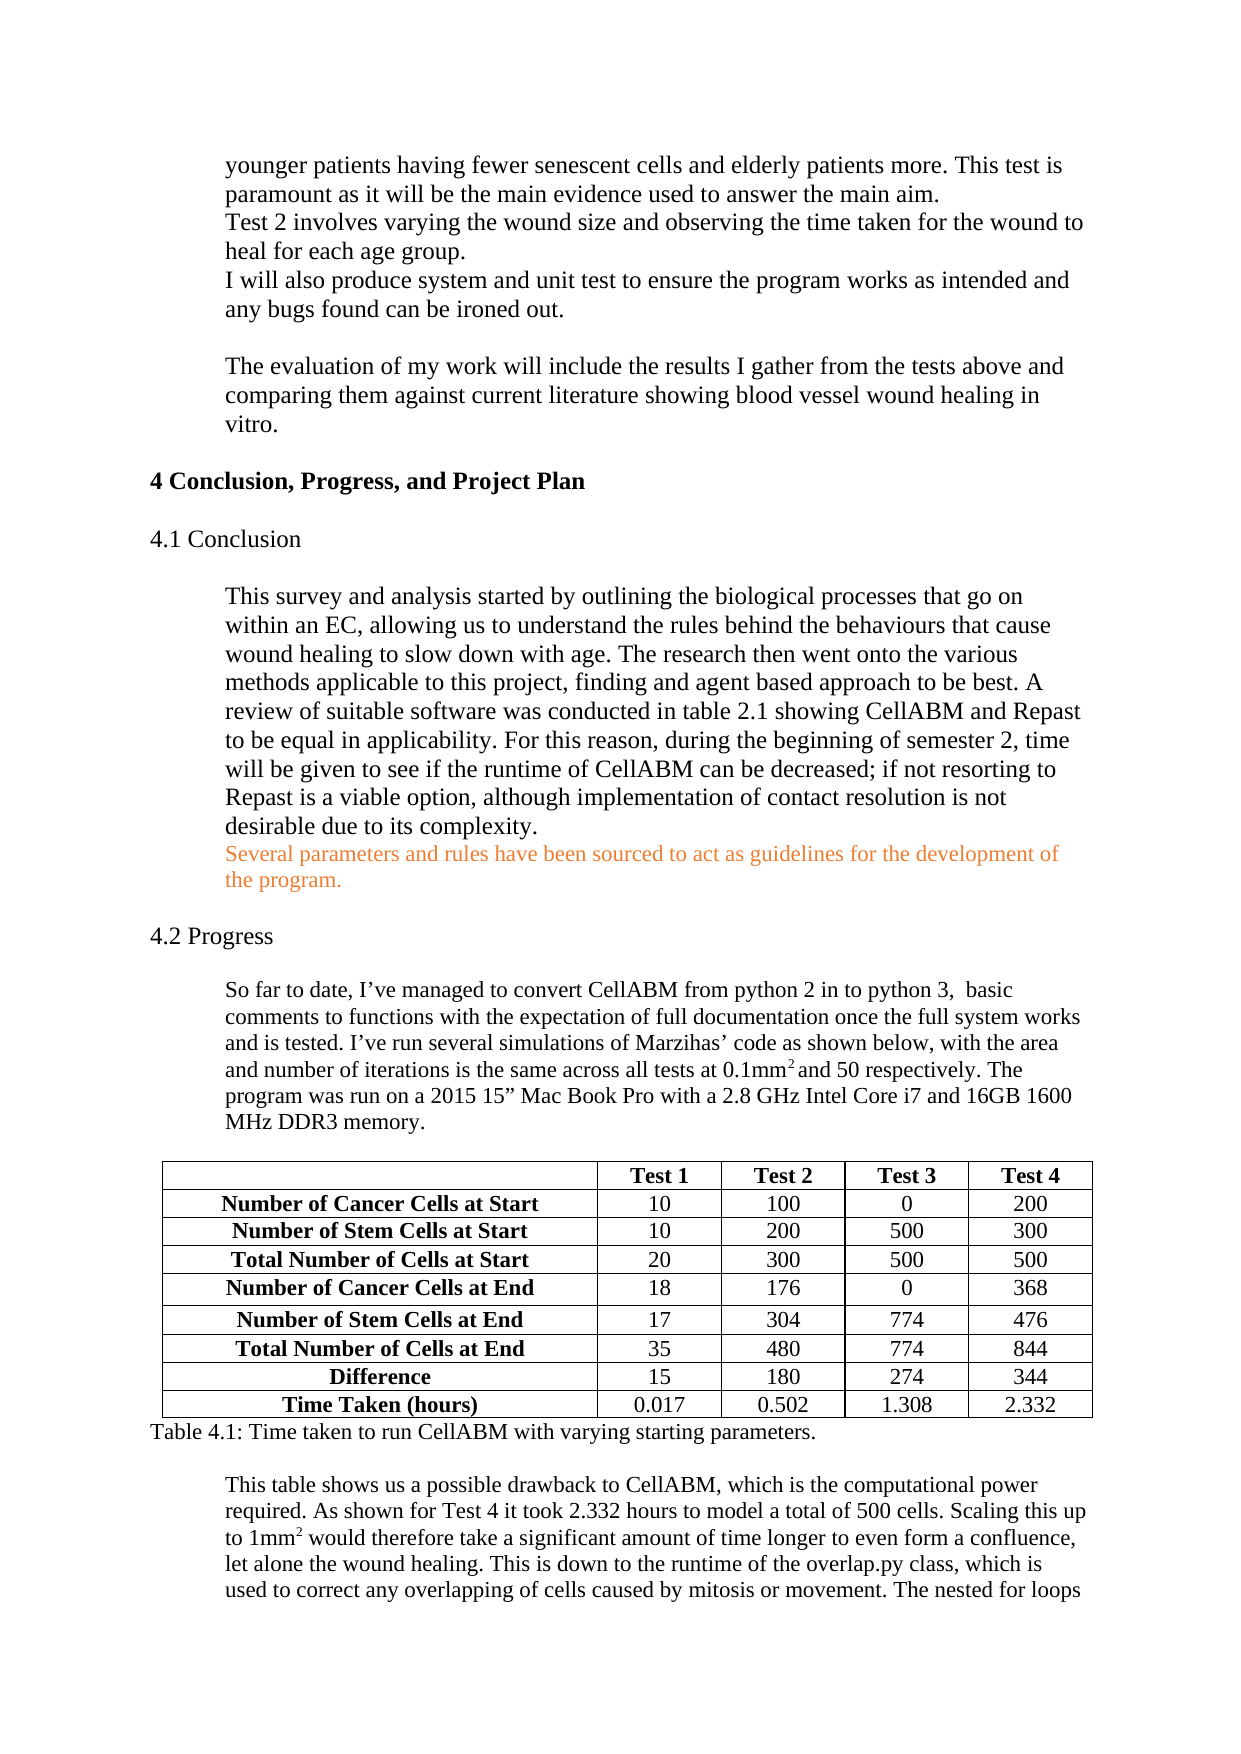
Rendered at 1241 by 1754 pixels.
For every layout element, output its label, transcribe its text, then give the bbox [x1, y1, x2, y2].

table_cell 274 [846, 1363, 968, 1390]
table_cell 10 [598, 1218, 721, 1245]
table_cell 20 [598, 1246, 721, 1273]
text The evaluation of my work will include the results I gather from the tests above and comparing them against current literature showing blood vessel wound healing in vitro. [225, 351, 1090, 437]
table_cell 100 [722, 1190, 844, 1217]
text 4 Conclusion, Progress, and Project Plan [150, 466, 1090, 495]
table_cell 304 [722, 1306, 844, 1333]
text 4.2 Progress [150, 921, 1090, 950]
table_cell 300 [969, 1218, 1092, 1245]
table_cell 476 [969, 1306, 1092, 1333]
table_cell 18 [598, 1274, 721, 1305]
table_header Test 1 [598, 1162, 721, 1189]
text 4.1 Conclusion [150, 524, 1090, 552]
text Several parameters and rules have been sourced to act as guidelines for the development of the program. [225, 840, 1090, 893]
table_cell 344 [969, 1363, 1092, 1390]
table_cell 300 [722, 1246, 844, 1273]
table_header Test 4 [969, 1162, 1092, 1189]
table_cell Number of Cancer Cells at Start [163, 1190, 597, 1217]
table_cell 176 [722, 1274, 844, 1305]
table_cell 200 [722, 1218, 844, 1245]
table_cell 1.308 [846, 1391, 968, 1417]
table_cell 2.332 [969, 1391, 1092, 1417]
table_cell 480 [722, 1335, 844, 1362]
table_cell 0.502 [722, 1391, 844, 1417]
table_cell 17 [598, 1306, 721, 1333]
table_cell Difference [163, 1363, 597, 1390]
table_cell 180 [722, 1363, 844, 1390]
table_cell 774 [846, 1335, 968, 1362]
table_cell Number of Cancer Cells at End [163, 1274, 597, 1305]
text Test 2 involves varying the wound size and observing the time taken for the wound to heal for each age group. [225, 207, 1090, 265]
table_header Test 3 [846, 1162, 968, 1189]
text So far to date, I’ve managed to convert CellABM from python 2 in to python 3 basic comments to functions with the expectation of full documentation once the full system works and is tested. run several simulations of Marzihas’ code as shown below, with the area and number of iterations is the same across all tests at 0.1mm2 and 50 respectively. The program was run on a 2015 15” Mac Book Pro with a 2.8 GHz Intel Core i7 and 16GB 1600 MHz DDR3 memory. [225, 977, 1090, 1135]
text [225, 1471, 1090, 1603]
text Table 4.1: Time taken to run CellABM with varying starting parameters. [150, 1418, 1090, 1444]
table_cell Total Number of Cells at End [163, 1335, 597, 1362]
table_cell 774 [846, 1306, 968, 1333]
table_cell 500 [846, 1246, 968, 1273]
table_cell 0 [846, 1274, 968, 1305]
table_cell 500 [846, 1218, 968, 1245]
table_cell 500 [969, 1246, 1092, 1273]
table_cell Number of Stem Cells at End [163, 1306, 597, 1333]
table_cell 0 [846, 1190, 968, 1217]
table_cell Time Taken (hours) [163, 1391, 597, 1417]
table_cell Number of Stem Cells at Start [163, 1218, 597, 1245]
table_cell 35 [598, 1335, 721, 1362]
table_cell 10 [598, 1190, 721, 1217]
table_cell 368 [969, 1274, 1092, 1305]
table_cell 15 [598, 1363, 721, 1390]
table_cell Total Number of Cells at Start [163, 1246, 597, 1273]
text I will also produce system and unit test to ensure the program works as intended and any bugs found can be ironed out. [225, 265, 1090, 322]
text This survey and analysis started by outlining the biological processes that go on within an EC, allowing us to understand the rules behind the behaviours that cause wound healing to slow down with age. The research then went onto the various methods applicable to this project, finding and agent based approach to be best. A review of suitable software was conducted in table 2.1 showing CellABM and Repast to be equal in applicability. For this reason, during the beginning of semester 2, time will be given to see if the runtime of CellABM can be decreased; if not resorting to Repast is a viable option, although implementation of contact resolution is not desirable due to its complexity. [225, 581, 1090, 840]
table_cell 200 [969, 1190, 1092, 1217]
table_header [163, 1162, 597, 1189]
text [225, 150, 1090, 207]
table_header Test 2 [722, 1162, 844, 1189]
table_cell 844 [969, 1335, 1092, 1362]
table_cell 0.017 [598, 1391, 721, 1417]
